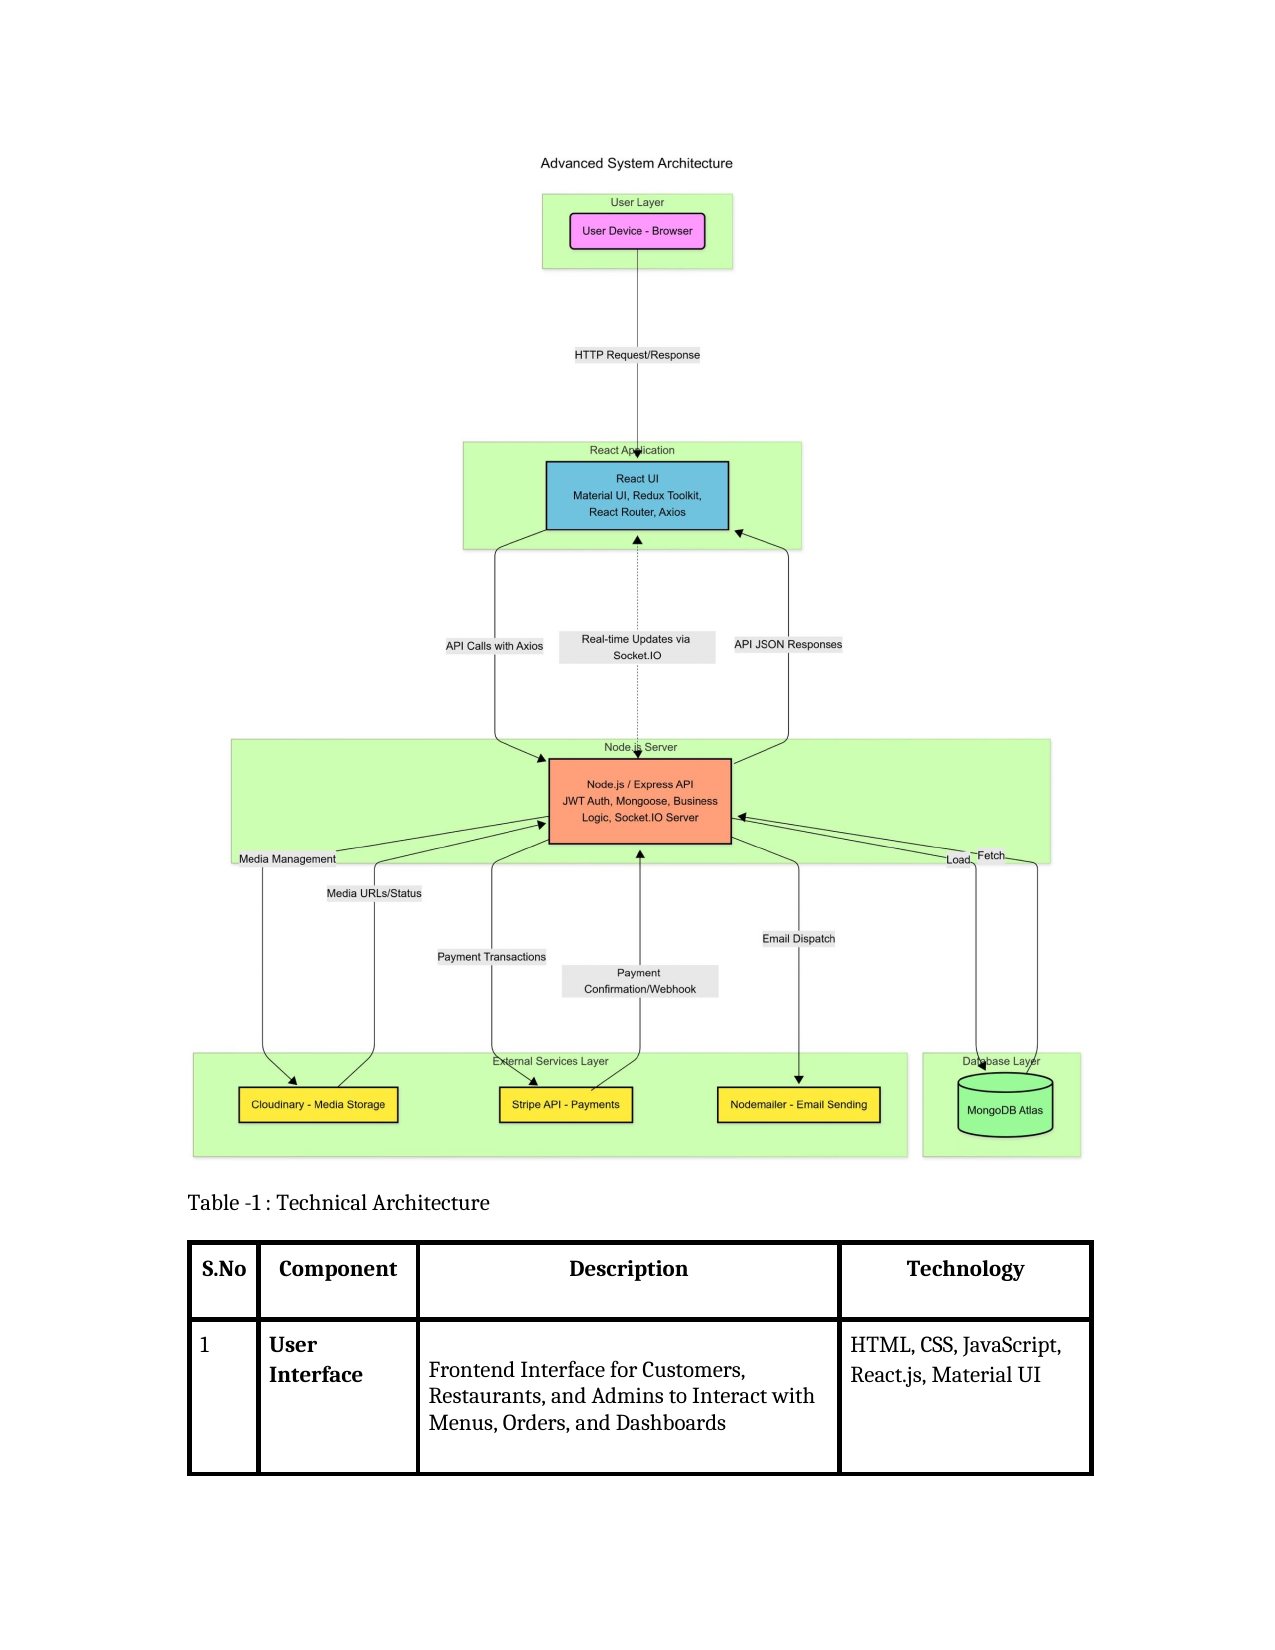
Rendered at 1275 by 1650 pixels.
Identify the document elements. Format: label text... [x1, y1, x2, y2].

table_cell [842, 1322, 1089, 1471]
picture [187, 150, 1088, 1165]
table_header Component [261, 1245, 416, 1317]
text Table -1 : Technical Architecture [187, 1189, 1087, 1216]
table_cell 1 [192, 1322, 256, 1471]
table_header Technology [842, 1245, 1089, 1317]
table_header Description [420, 1245, 837, 1317]
table_cell User Interface [261, 1322, 416, 1471]
table_header S.No [192, 1245, 256, 1317]
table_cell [420, 1322, 837, 1471]
